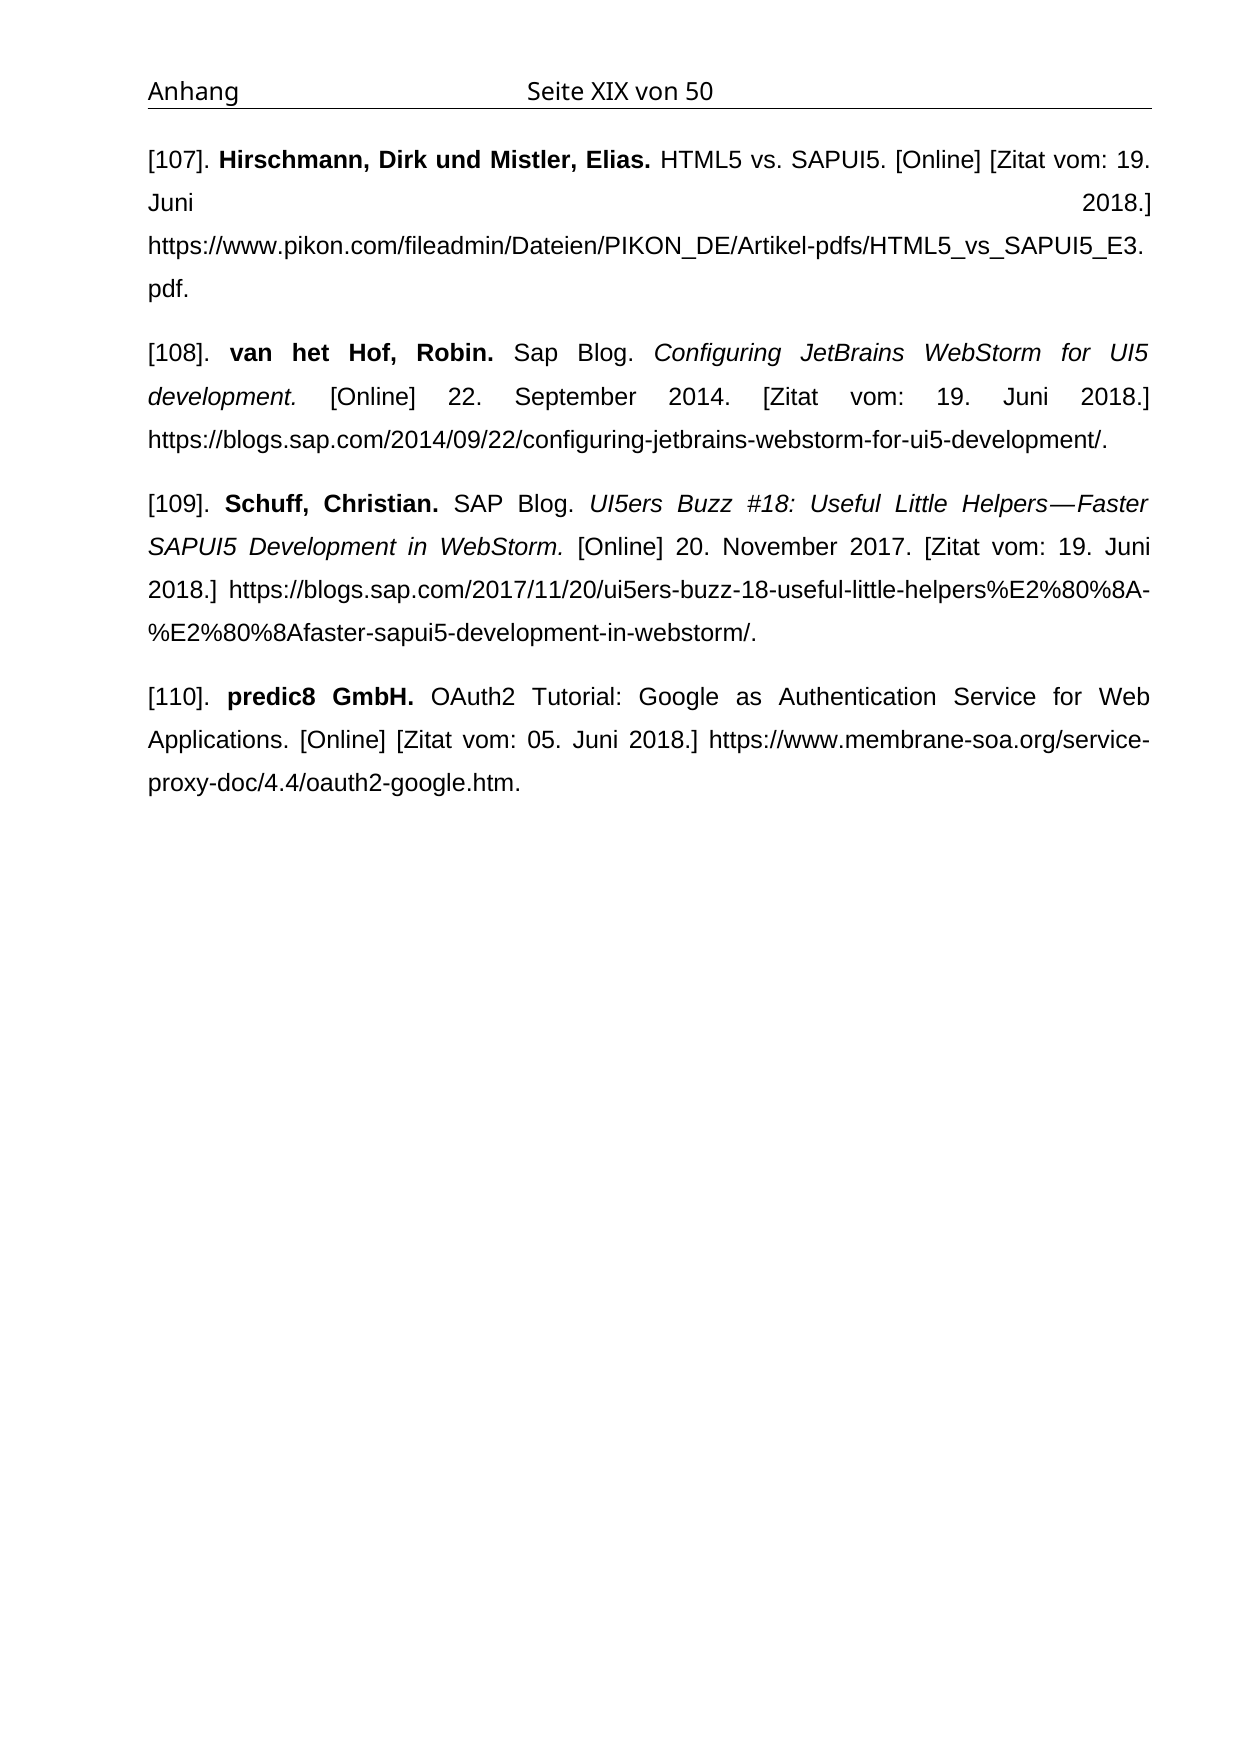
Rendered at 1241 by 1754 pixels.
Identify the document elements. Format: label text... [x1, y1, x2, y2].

text [110]. predic8 GmbH. OAuth2 Tutorial: Google as Authentication Service for Web Applications. [Online] [Zitat vom: 05. Juni 2018.] https://www.membrane-soa.org/service-proxy-doc/4.4/oauth2-google.htm. [148, 682, 1152, 797]
text [109]. Schuff, Christian. SAP Blog. UI5ers Buzz #18: Useful Little Helpers — Faster SAPUI5 Development in WebStorm. [Online] 20. November 2017. [Zitat vom: 19. Juni 2018.] https://blogs.sap.com/2017/11/20/ui5ers-buzz-18-useful-little-helpers%E2%80%8A-%E2%80%8Afaster-sapui5-development-in-webstorm/. [148, 489, 1152, 647]
text [108]. van het Hof, Robin. Sap Blog. Configuring JetBrains WebStorm for UI5 development. [Online] 22. September 2014. [Zitat vom: 19. Juni 2018.] https://blogs.sap.com/2014/09/22/configuring-jetbrains-webstorm-for-ui5-development/. [148, 338, 1152, 453]
text [107]. Hirschmann, Dirk und Mistler, Elias. HTML5 vs. SAPUI5. [Online] [Zitat vom: 19. Juni 2018.] https://www.pikon.com/fileadmin/Dateien/PIKON_DE/Artikel-pdfs/HTML5_vs_SAPUI5_E3.pdf. [148, 145, 1152, 303]
